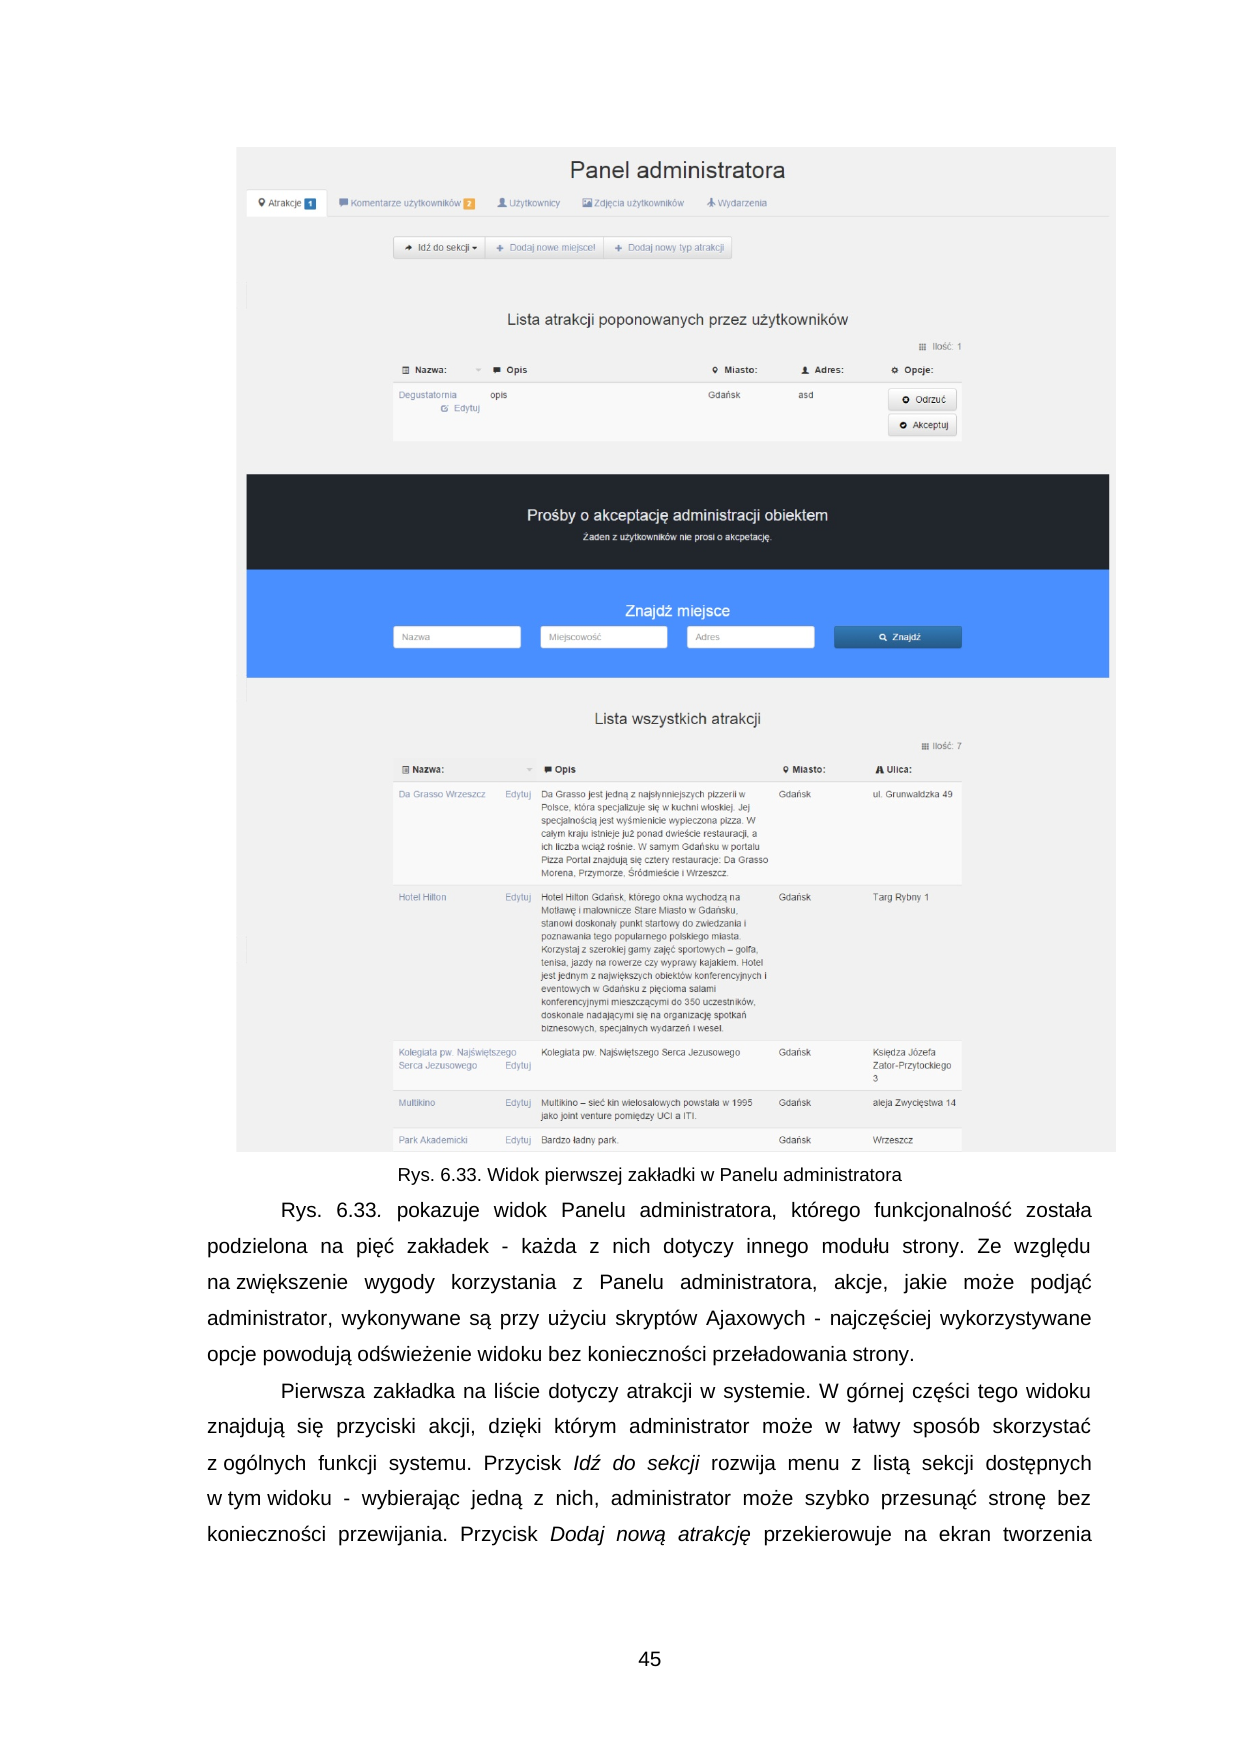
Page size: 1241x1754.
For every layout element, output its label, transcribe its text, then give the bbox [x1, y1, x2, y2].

picture [236, 147, 1116, 1152]
text Rys. 6.8. pokazuje widok Panelu administratora, którego funkcjonalność została podzielona na pięć zakładek - każda z nich dotyczy innego modułu strony. Ze względu nazwiększenie wygody korzystania z Panelu administratora, akcje, jakie może podjąć administrator, wykonywane są przy użyciu skryptów Ajaxowych - najczęściej wykorzystywane opcje powodują odświeżenie widoku bez konieczności przeładowania strony. [207, 1198, 1092, 1366]
